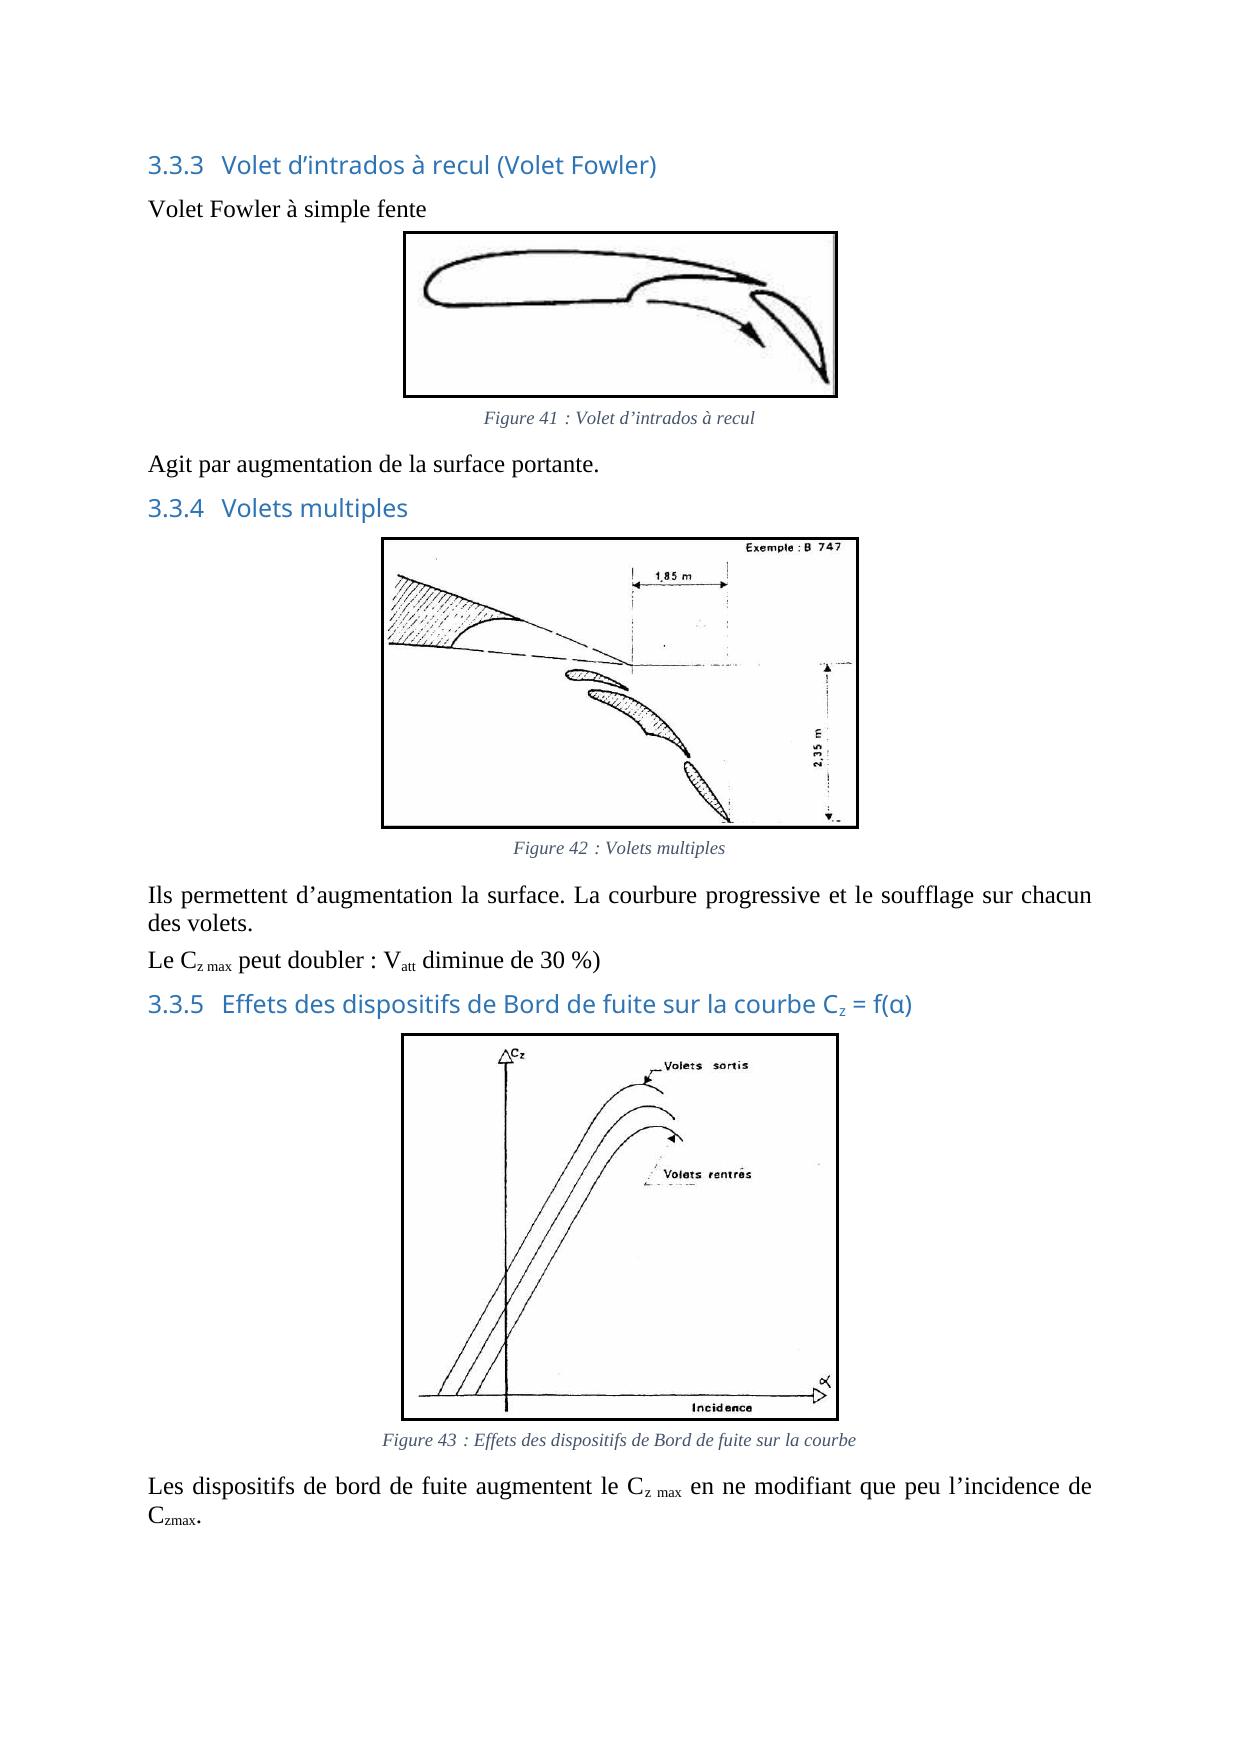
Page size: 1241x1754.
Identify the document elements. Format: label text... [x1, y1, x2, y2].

picture [384, 540, 856, 826]
picture [406, 234, 835, 395]
subtitle Volet d’intrados à recul (Volet Fowler) [148, 148, 1093, 182]
text Ils permettent d’augmentation la surface. La courbure progressive et le soufflage sur chacun des volets. [148, 880, 1093, 937]
picture [404, 1036, 836, 1418]
text Agit par augmentation de la surface portante. [148, 449, 1093, 478]
subtitle Effets des dispositifs de Bord de fuite sur la courbe Cz = f(α) [148, 987, 1093, 1021]
text Les dispositifs de bord de fuite augmentent le Cz max en ne modifiant que peu l’incidence de Czmax. [148, 1471, 1093, 1529]
text Volet Fowler à simple fente [148, 194, 1093, 223]
subtitle Volets multiples [148, 490, 1093, 524]
text Le Cz max peut doubler : Vatt diminue de 30 %) [148, 946, 1093, 974]
